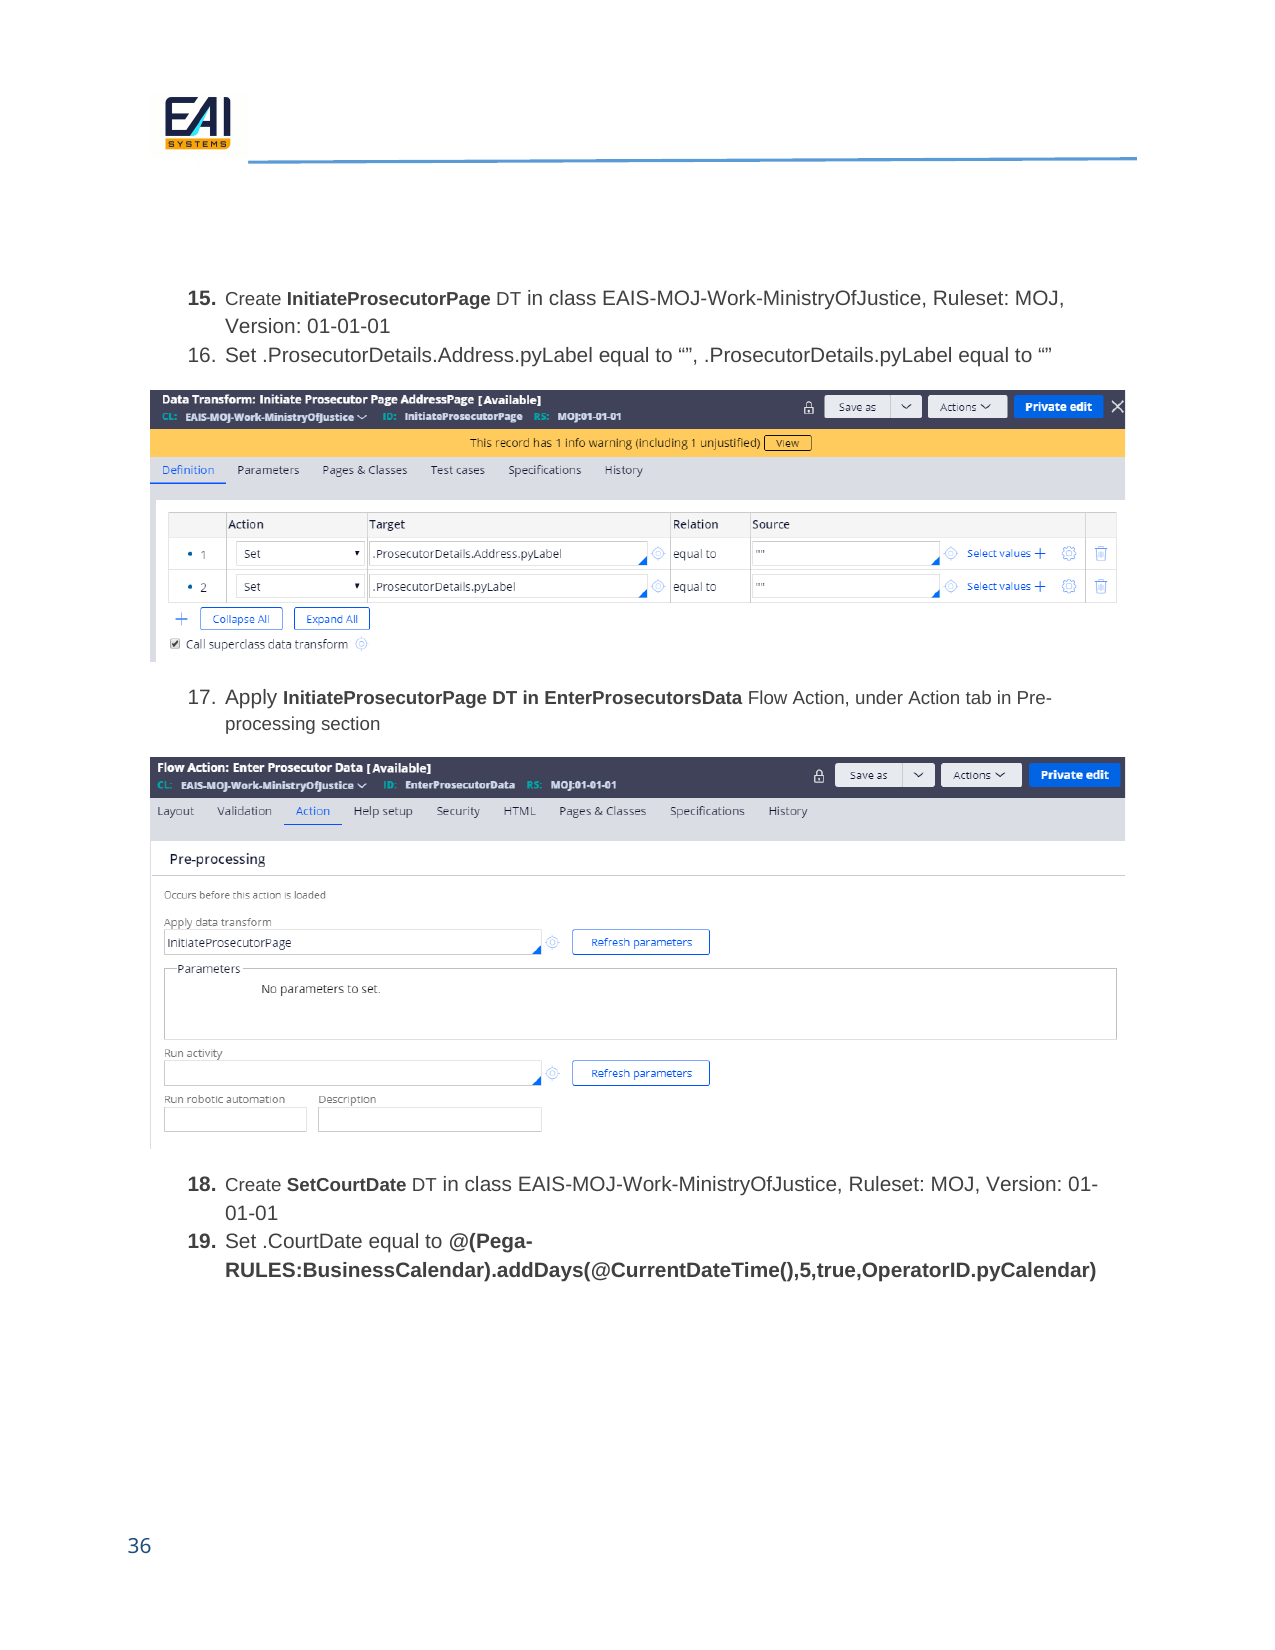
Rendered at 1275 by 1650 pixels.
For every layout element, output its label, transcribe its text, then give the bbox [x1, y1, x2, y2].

list Create InitiateProsecutorPage DT in class EAIS-MOJ-Work-MinistryOfJustice, Ruleset: MOJ, Version: 01-01-01 [187, 285, 1125, 338]
list Set .CourtDate equal to @(Pega-RULES:BusinessCalendar).addDays(@CurrentDateTime(),5,true,OperatorID.pyCalendar) [187, 1229, 1125, 1282]
picture [150, 390, 1125, 662]
picture [150, 757, 1125, 1149]
picture [150, 75, 249, 174]
list Set .ProsecutorDetails.Address.pyLabel equal to “”, .ProsecutorDetails.pyLabel equal to “” [187, 343, 1125, 367]
list Create SetCourtDate DT in class EAIS-MOJ-Work-MinistryOfJustice, Ruleset: MOJ, Version: 01-01-01 [187, 1172, 1125, 1224]
list Apply InitiateProsecutorPage DT in EnterProsecutorsData Flow Action, under Action tab in Pre-processing section [187, 684, 1125, 734]
